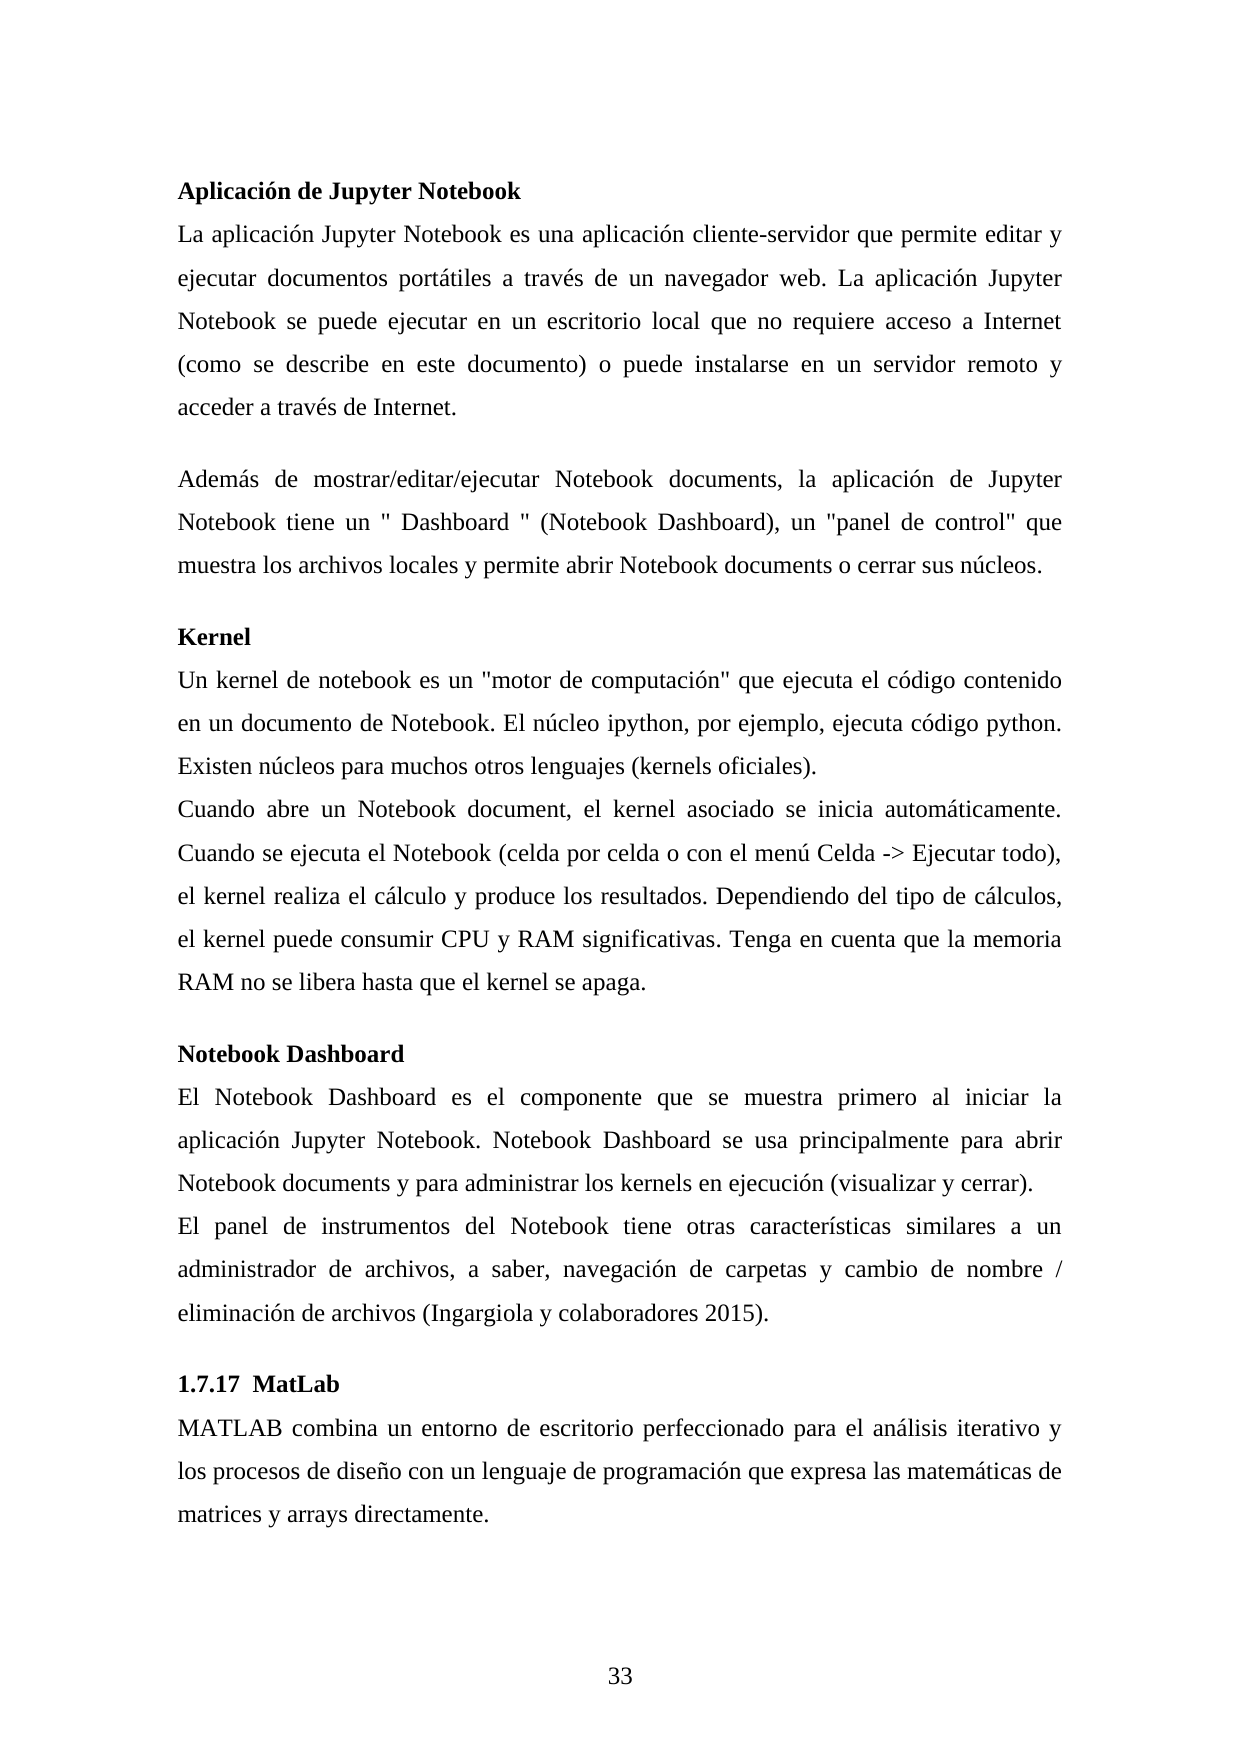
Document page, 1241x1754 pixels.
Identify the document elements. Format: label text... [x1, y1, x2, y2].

text El Notebook Dashboard es el componente que se muestra primero al iniciar la aplicación Jupyter Notebook. Notebook Dashboard se usa principalmente para abrir Notebook documents y para administrar los kernels en ejecución (visualizar y cerrar). [177, 1082, 1063, 1197]
text Notebook Dashboard [177, 1039, 1063, 1068]
text MATLAB combina un entorno de escritorio perfeccionado para el análisis iterativo y los procesos de diseño con un lenguaje de programación que expresa las matemáticas de matrices y arrays directamente. [177, 1413, 1063, 1528]
text El panel de instrumentos del Notebook tiene otras características similares a un administrador de archivos, a saber, navegación de carpetas y cambio de nombre / eliminación de archivos (Ingargiola y colaboradores 2015). [177, 1211, 1063, 1326]
text Cuando abre un Notebook document, el kernel asociado se inicia automáticamente. Cuando se ejecuta el Notebook (celda por celda o con el menú Celda -> Ejecutar todo), el kernel realiza el cálculo y produce los resultados. Dependiendo del tipo de cálculos, el kernel puede consumir CPU y RAM significativas. Tenga en cuenta que la memoria RAM no se libera hasta que el kernel se apaga. [177, 794, 1063, 996]
text Además de mostrar/editar/ejecutar Notebook documents, la aplicación de Jupyter Notebook tiene un " Dashboard " (Notebook Dashboard), un "panel de control" que muestra los archivos locales y permite abrir Notebook documents o cerrar sus núcleos. [177, 464, 1063, 579]
text La aplicación Jupyter Notebook es una aplicación cliente-servidor que permite editar y ejecutar documentos portátiles a través de un navegador web. La aplicación Jupyter Notebook se puede ejecutar en un escritorio local que no requiere acceso a Internet (como se describe en este documento) o puede instalarse en un servidor remoto y acceder a través de Internet. [177, 219, 1063, 421]
text Aplicación de Jupyter Notebook [177, 176, 1063, 205]
subtitle MatLab [177, 1369, 1063, 1398]
text Kernel [177, 622, 1063, 651]
text Un kernel de notebook es un "motor de computación" que ejecuta el código contenido en un documento de Notebook. El núcleo ipython, por ejemplo, ejecuta código python. Existen núcleos para muchos otros lenguajes (kernels oficiales). [177, 665, 1063, 780]
